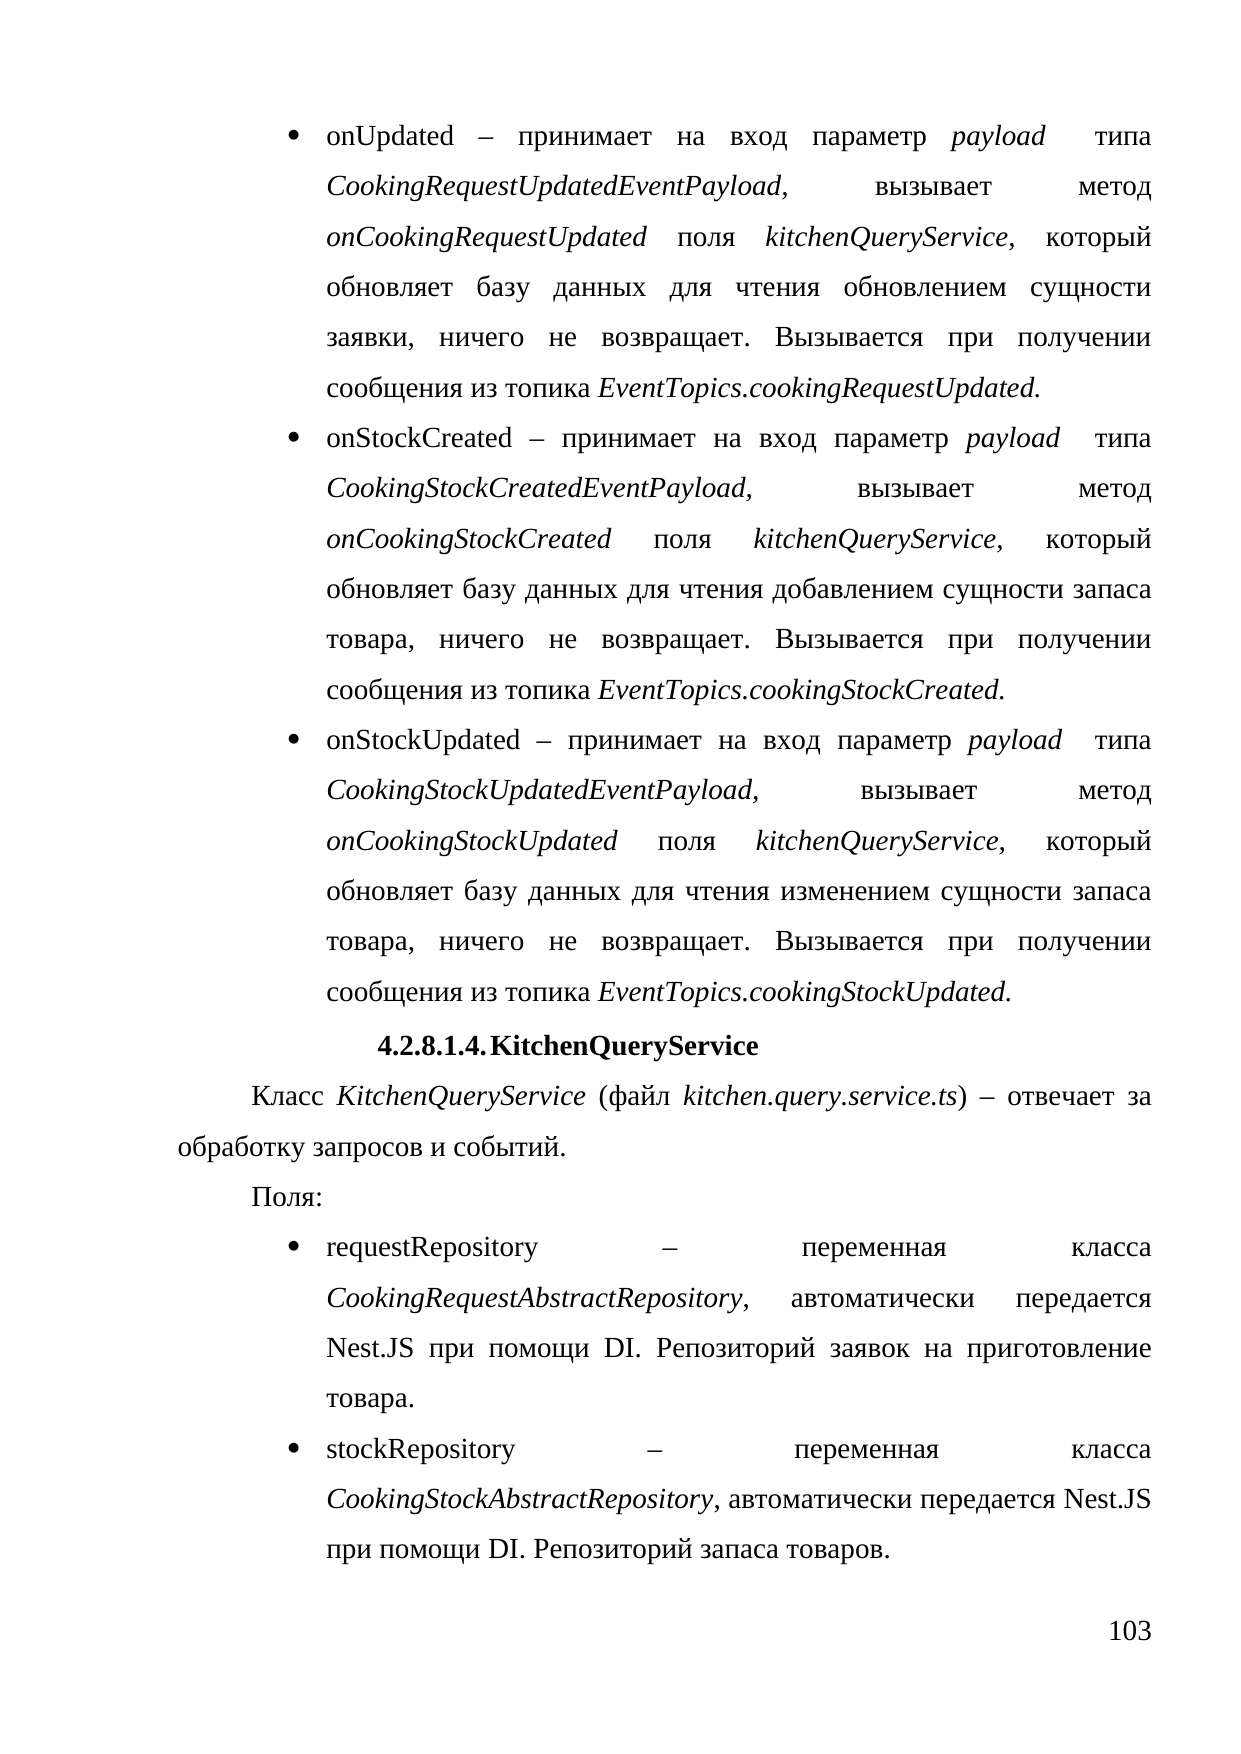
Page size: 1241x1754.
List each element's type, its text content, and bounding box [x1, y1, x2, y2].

text Поля: [177, 1179, 1152, 1213]
list onStockUpdated – принимает на вход параметр payload типа CookingStockUpdatedEventPayload, вызывает метод onCookingStockUpdated поля kitchenQueryService, который обновляет базу данных для чтения изменением сущности запаса товара, ничего не возвращает. Вызывается при получении сообщения из топика EventTopics.cookingStockUpdated. [288, 722, 1152, 1007]
list onStockCreated – принимает на вход параметр payload типа CookingStockCreatedEventPayload, вызывает метод onCookingStockCreated поля kitchenQueryService, который обновляет базу данных для чтения добавлением сущности запаса товара, ничего не возвращает. Вызывается при получении сообщения из топика EventTopics.cookingStockCreated. [288, 420, 1152, 705]
subtitle KitchenQueryService [377, 1028, 1152, 1062]
list requestRepository – переменная класса CookingRequestAbstractRepository, автоматически передается Nest.JS при помощи DI. Репозиторий заявок на приготовление товара. [288, 1229, 1152, 1414]
list onUpdated – принимает на вход параметр payload типа CookingRequestUpdatedEventPayload, вызывает метод onCookingRequestUpdated поля kitchenQueryService, который обновляет базу данных для чтения обновлением сущности заявки, ничего не возвращает. Вызывается при получении сообщения из топика EventTopics.cookingRequestUpdated. [288, 118, 1152, 403]
list stockRepository – переменная класса CookingStockAbstractRepository, автоматически передается Nest.JS при помощи DI. Репозиторий запаса товаров. [288, 1431, 1152, 1565]
text Класс KitchenQueryService (файл kitchen.query.service.ts) – отвечает за обработку запросов и событий. [177, 1078, 1152, 1162]
